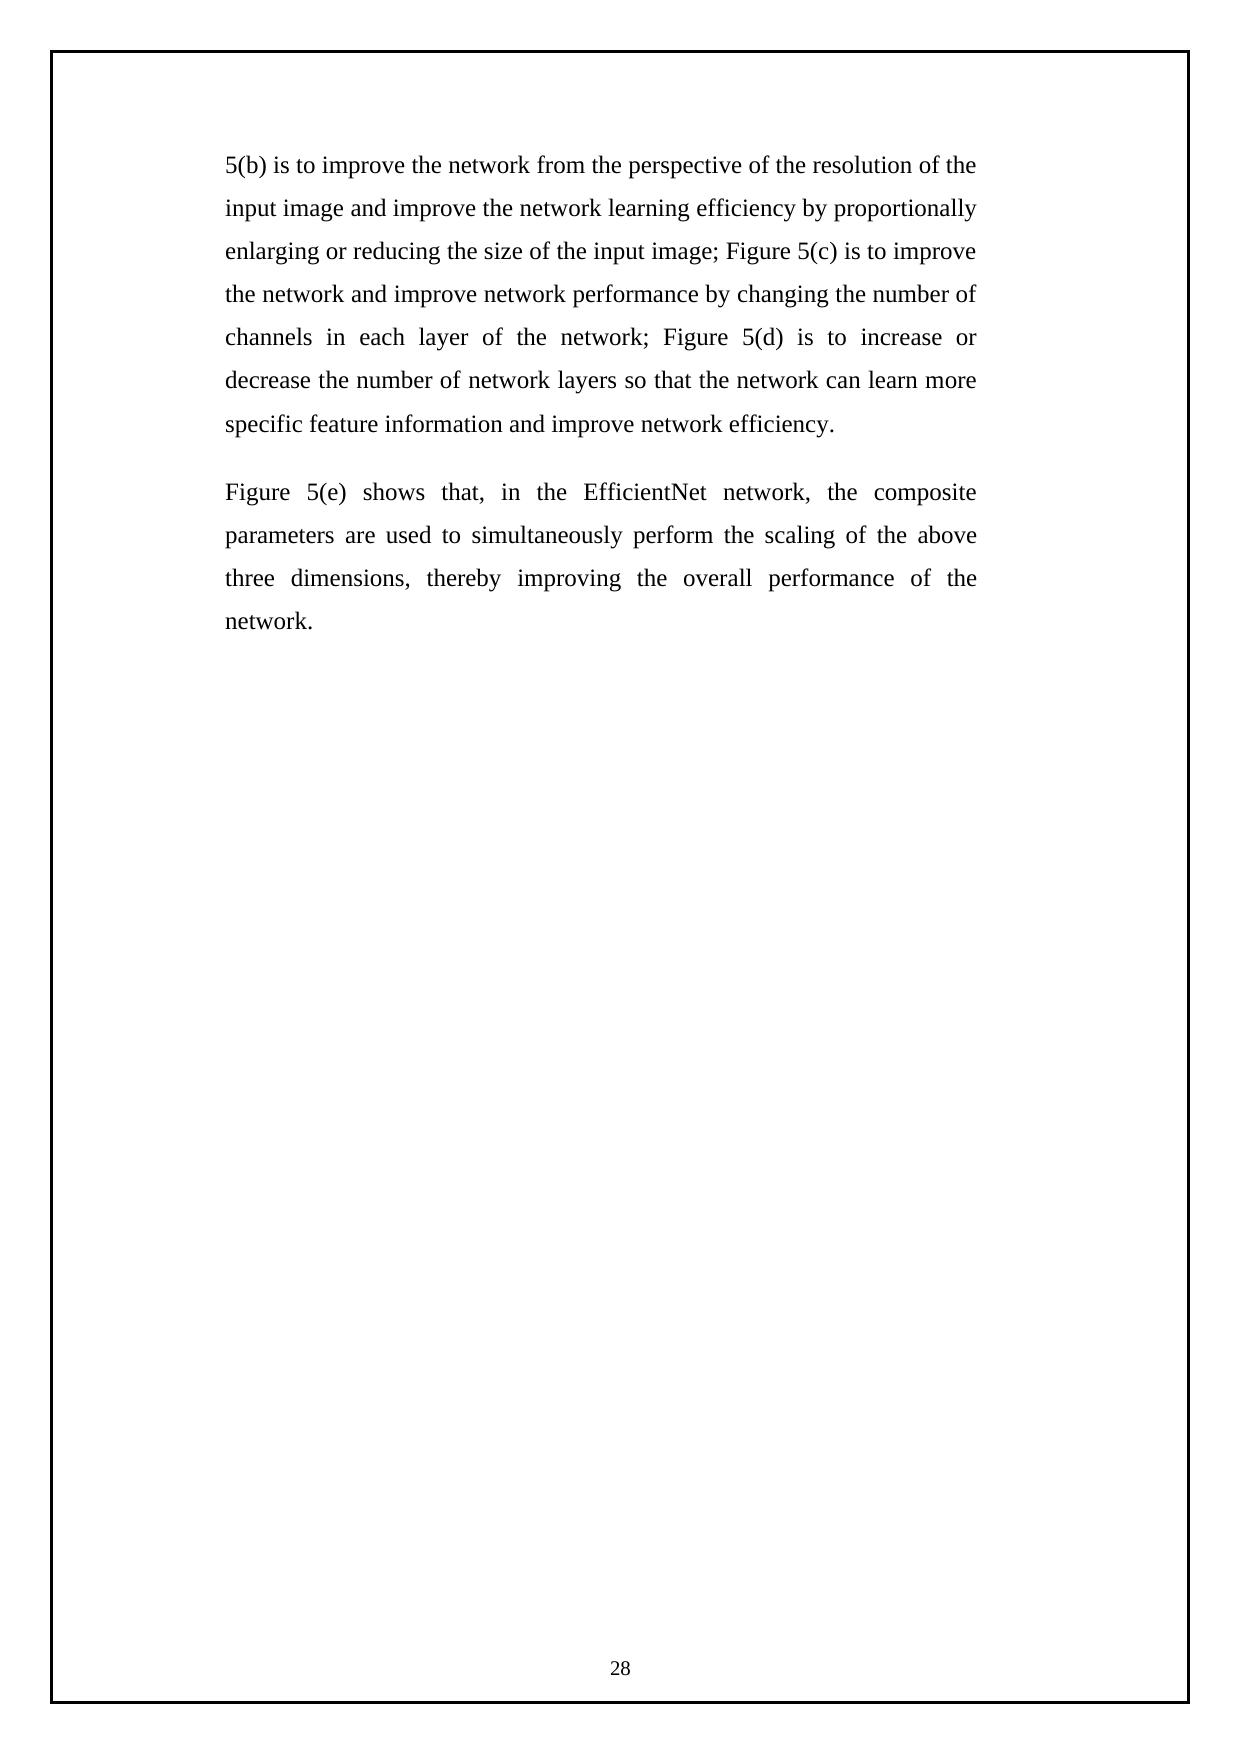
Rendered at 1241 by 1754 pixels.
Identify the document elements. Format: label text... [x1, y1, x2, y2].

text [225, 150, 978, 437]
text Figure 5(e) shows that, in the EfficientNet network, the composite parameters are used to simultaneously perform the scaling of the above three dimensions, thereby improving the overall performance of the network. [225, 477, 978, 635]
